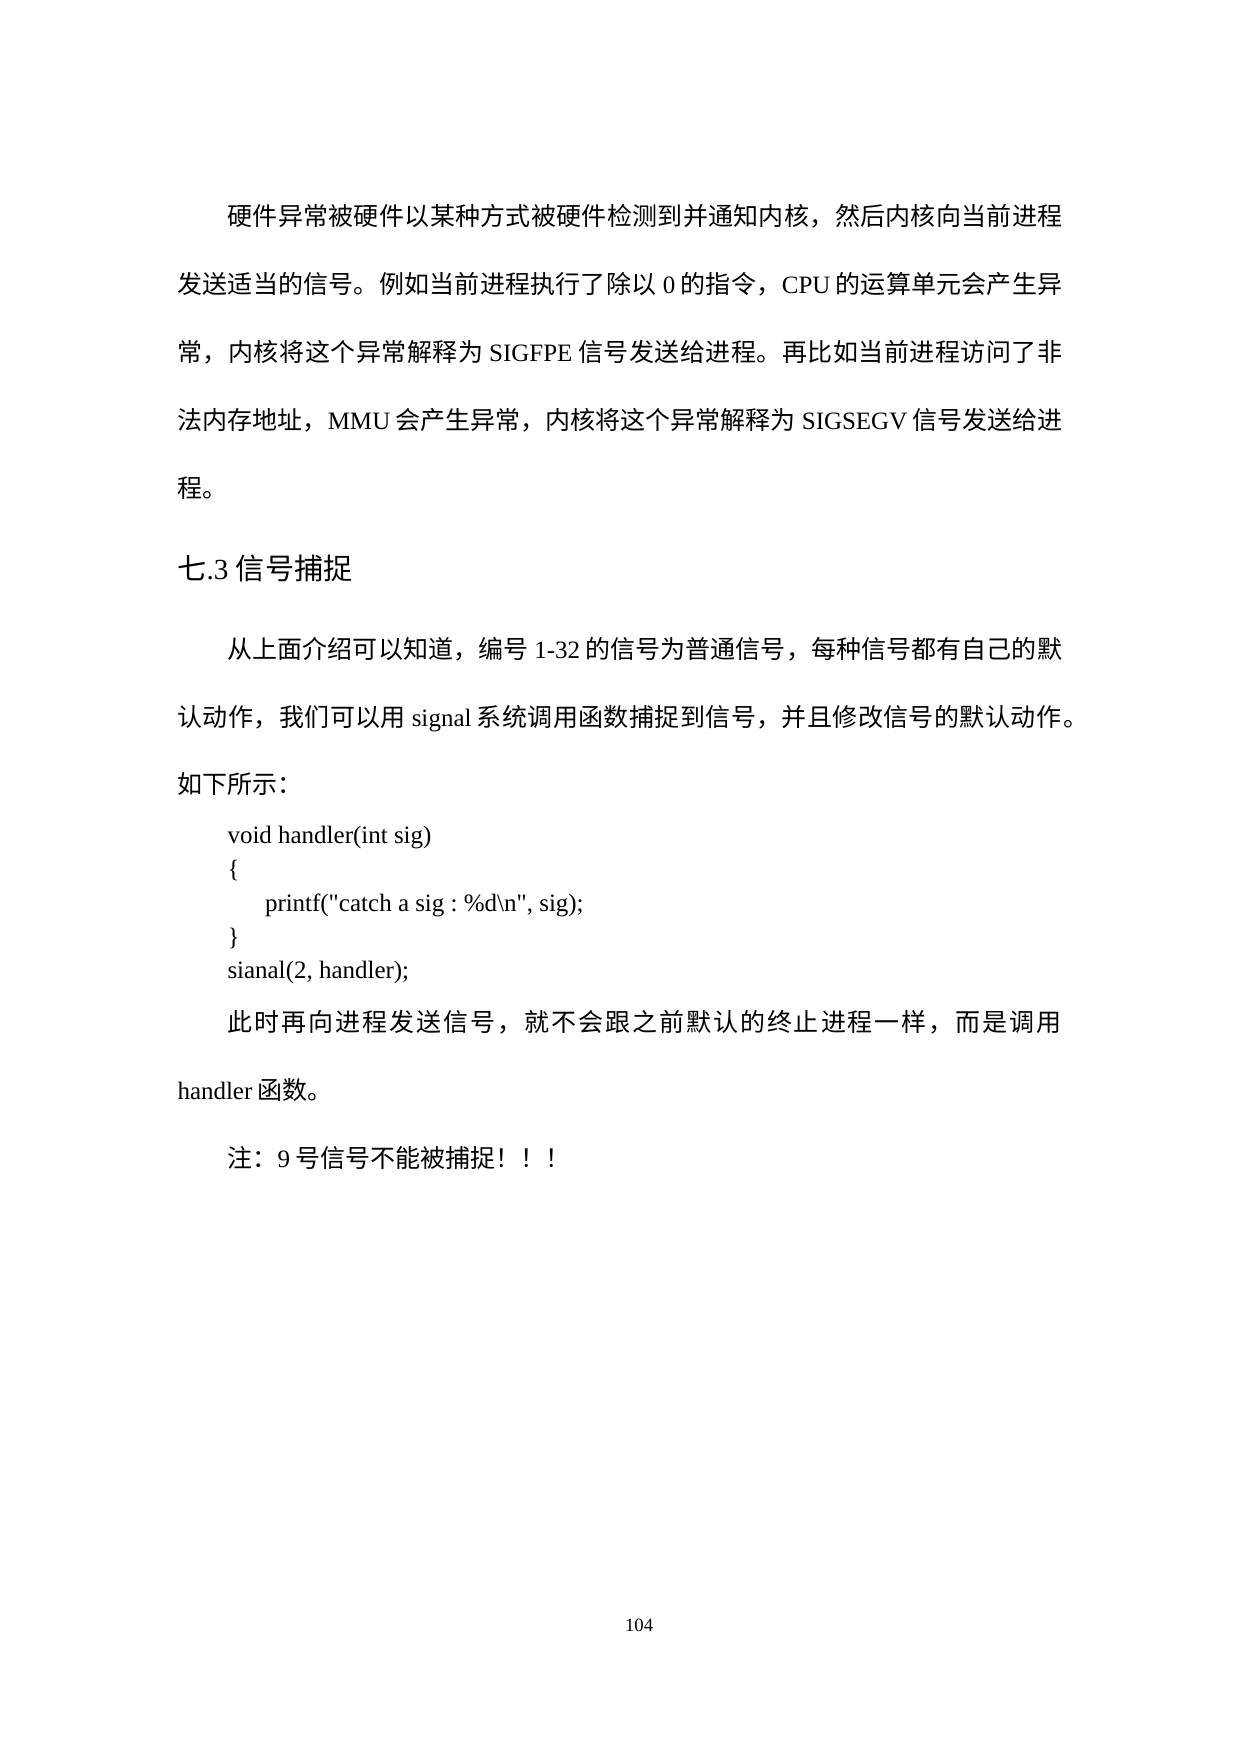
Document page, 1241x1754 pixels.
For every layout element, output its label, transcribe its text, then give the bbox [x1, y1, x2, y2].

text { [177, 851, 1063, 885]
text 硬件异常被硬件以某种方式被硬件检测到并通知内核，然后内核向当前进程发送适当的信号。例如当前进程执行了除以0的指令，CPU的运算单元会产生异常，内核将这个异常解释为SIGFPE信号发送给进程。再比如当前进程访问了非法内存地址，MMU会产生异常，内核将这个异常解释为SIGSEGV信号发送给进程。 [177, 181, 1063, 520]
text } [177, 919, 1063, 953]
text 此时再向进程发送信号，就不会跟之前默认的终止进程一样，而是调用handler函数。 [177, 987, 1063, 1123]
text 从上面介绍可以知道，编号1-32的信号为普通信号，每种信号都有自己的默认动作，我们可以用signal系统调用函数捕捉到信号，并且修改信号的默认动作。如下所示： [177, 613, 1063, 817]
text void handler(int sig) [177, 817, 1063, 851]
subtitle 信号捕捉 [177, 533, 1063, 601]
text 注：9号信号不能被捕捉！！！ [177, 1123, 1063, 1191]
text sianal(2, handler); [177, 953, 1063, 987]
text printf("catch a sig : %d\n", sig); [177, 885, 1063, 919]
